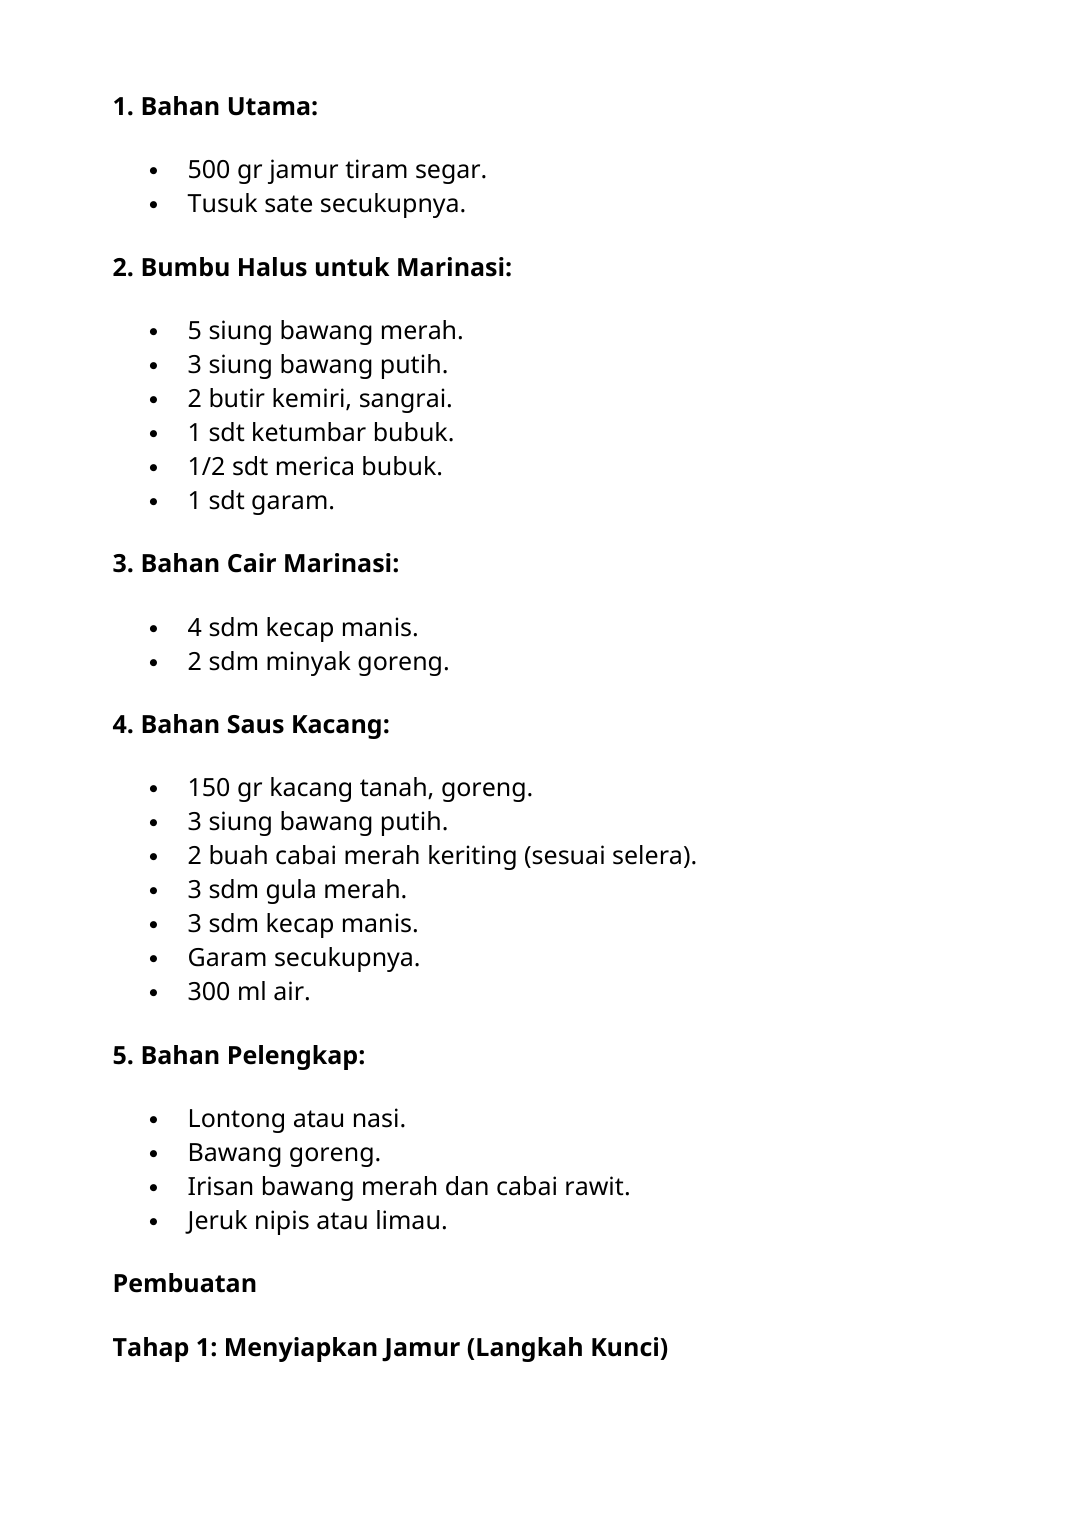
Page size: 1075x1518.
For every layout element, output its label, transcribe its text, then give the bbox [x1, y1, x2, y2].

list 500 gr jamur tiram segar. [150, 152, 962, 186]
text 2. Bumbu Halus untuk Marinasi: [112, 249, 962, 283]
text 4. Bahan Saus Kacang: [112, 706, 962, 741]
list Lontong atau nasi. [150, 1101, 962, 1134]
list 3 sdm kecap manis. [150, 906, 962, 940]
text 1. Bahan Utama: [112, 89, 962, 123]
list 1 sdt ketumbar bubuk. [150, 414, 962, 449]
list Irisan bawang merah dan cabai rawit. [150, 1169, 962, 1203]
list 4 sdm kecap manis. [150, 609, 962, 643]
list 2 butir kemiri, sangrai. [150, 381, 962, 414]
list Tusuk sate secukupnya. [150, 186, 962, 220]
text 3. Bahan Cair Marinasi: [112, 546, 962, 580]
list 3 siung bawang putih. [150, 346, 962, 381]
list 2 buah cabai merah keriting (sesuai selera). [150, 838, 962, 872]
list 300 ml air. [150, 974, 962, 1008]
list 1 sdt garam. [150, 483, 962, 517]
list 150 gr kacang tanah, goreng. [150, 770, 962, 804]
list 5 siung bawang merah. [150, 312, 962, 346]
list Jeruk nipis atau limau. [150, 1203, 962, 1237]
text 5. Bahan Pelengkap: [112, 1037, 962, 1071]
list 2 sdm minyak goreng. [150, 643, 962, 677]
list Garam secukupnya. [150, 940, 962, 974]
list Bawang goreng. [150, 1134, 962, 1169]
list 1/2 sdt merica bubuk. [150, 449, 962, 483]
text Tahap 1: Menyiapkan Jamur (Langkah Kunci) [112, 1329, 962, 1363]
list 3 siung bawang putih. [150, 804, 962, 838]
text Pembuatan [112, 1266, 962, 1300]
list 3 sdm gula merah. [150, 872, 962, 906]
